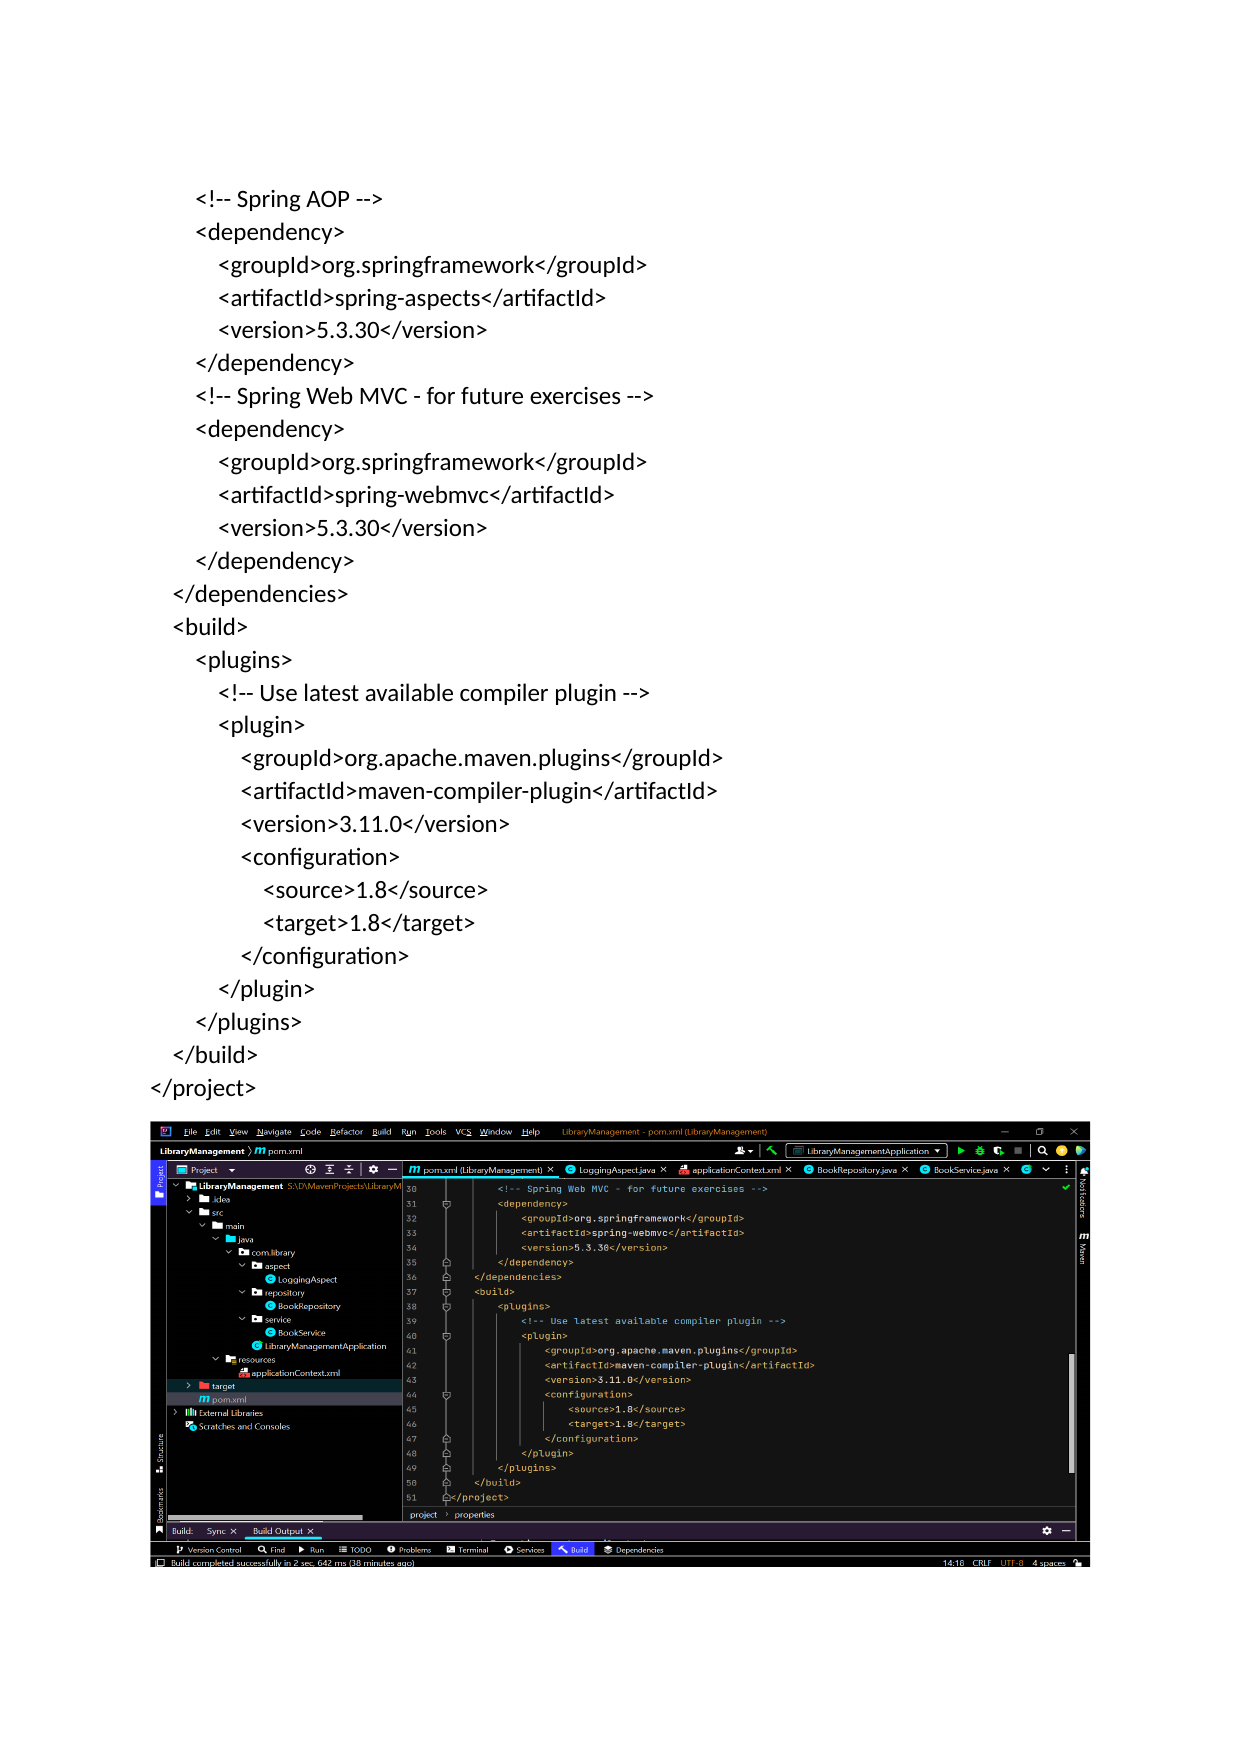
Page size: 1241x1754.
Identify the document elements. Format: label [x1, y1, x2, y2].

text [150, 150, 1090, 1102]
picture [150, 1121, 1091, 1567]
